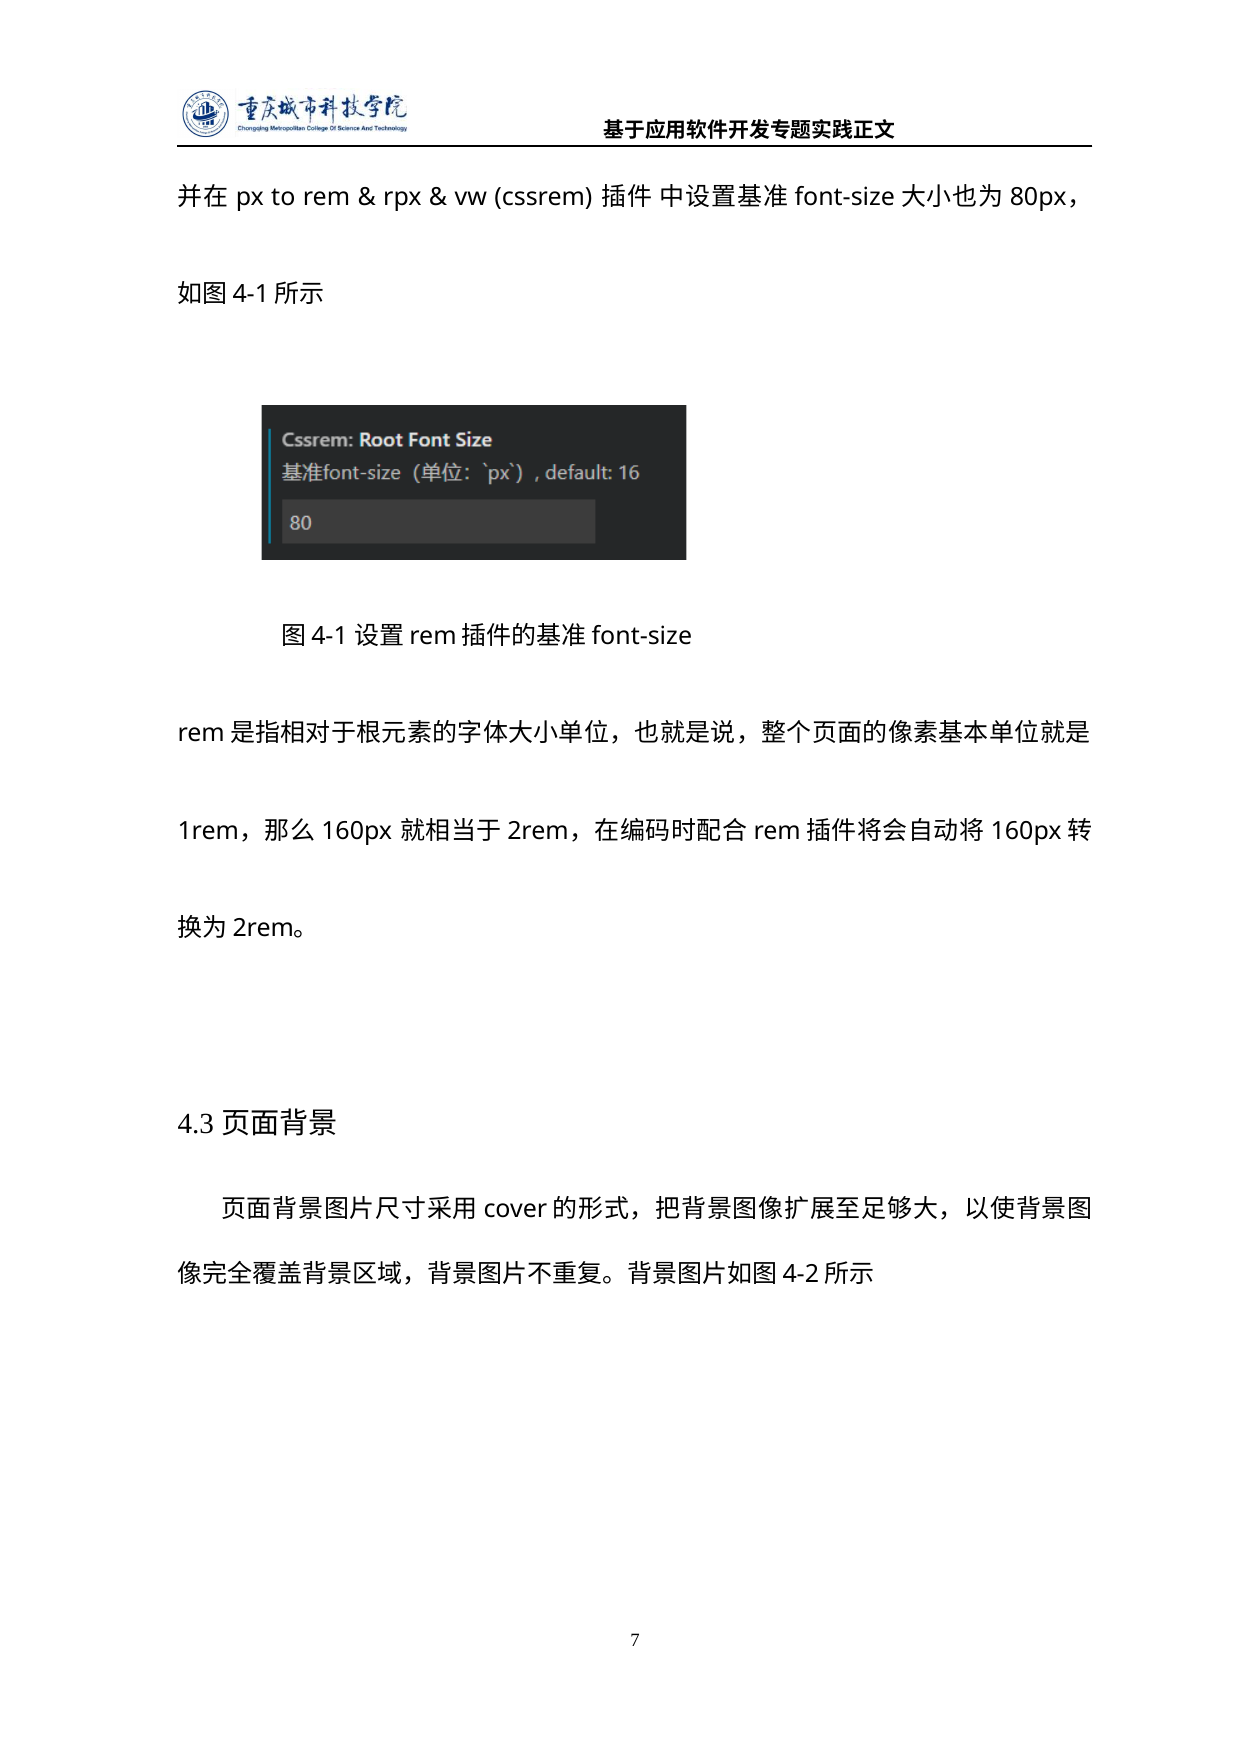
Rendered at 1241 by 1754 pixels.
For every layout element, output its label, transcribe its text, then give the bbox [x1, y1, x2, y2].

text 页面背景图片尺寸采用cover的形式，把背景图像扩展至足够大，以使背景图像完全覆盖背景区域，背景图片不重复。背景图片如图4-2所示 [177, 1174, 1092, 1304]
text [177, 162, 1092, 1153]
picture [261, 405, 687, 560]
picture [177, 88, 414, 138]
